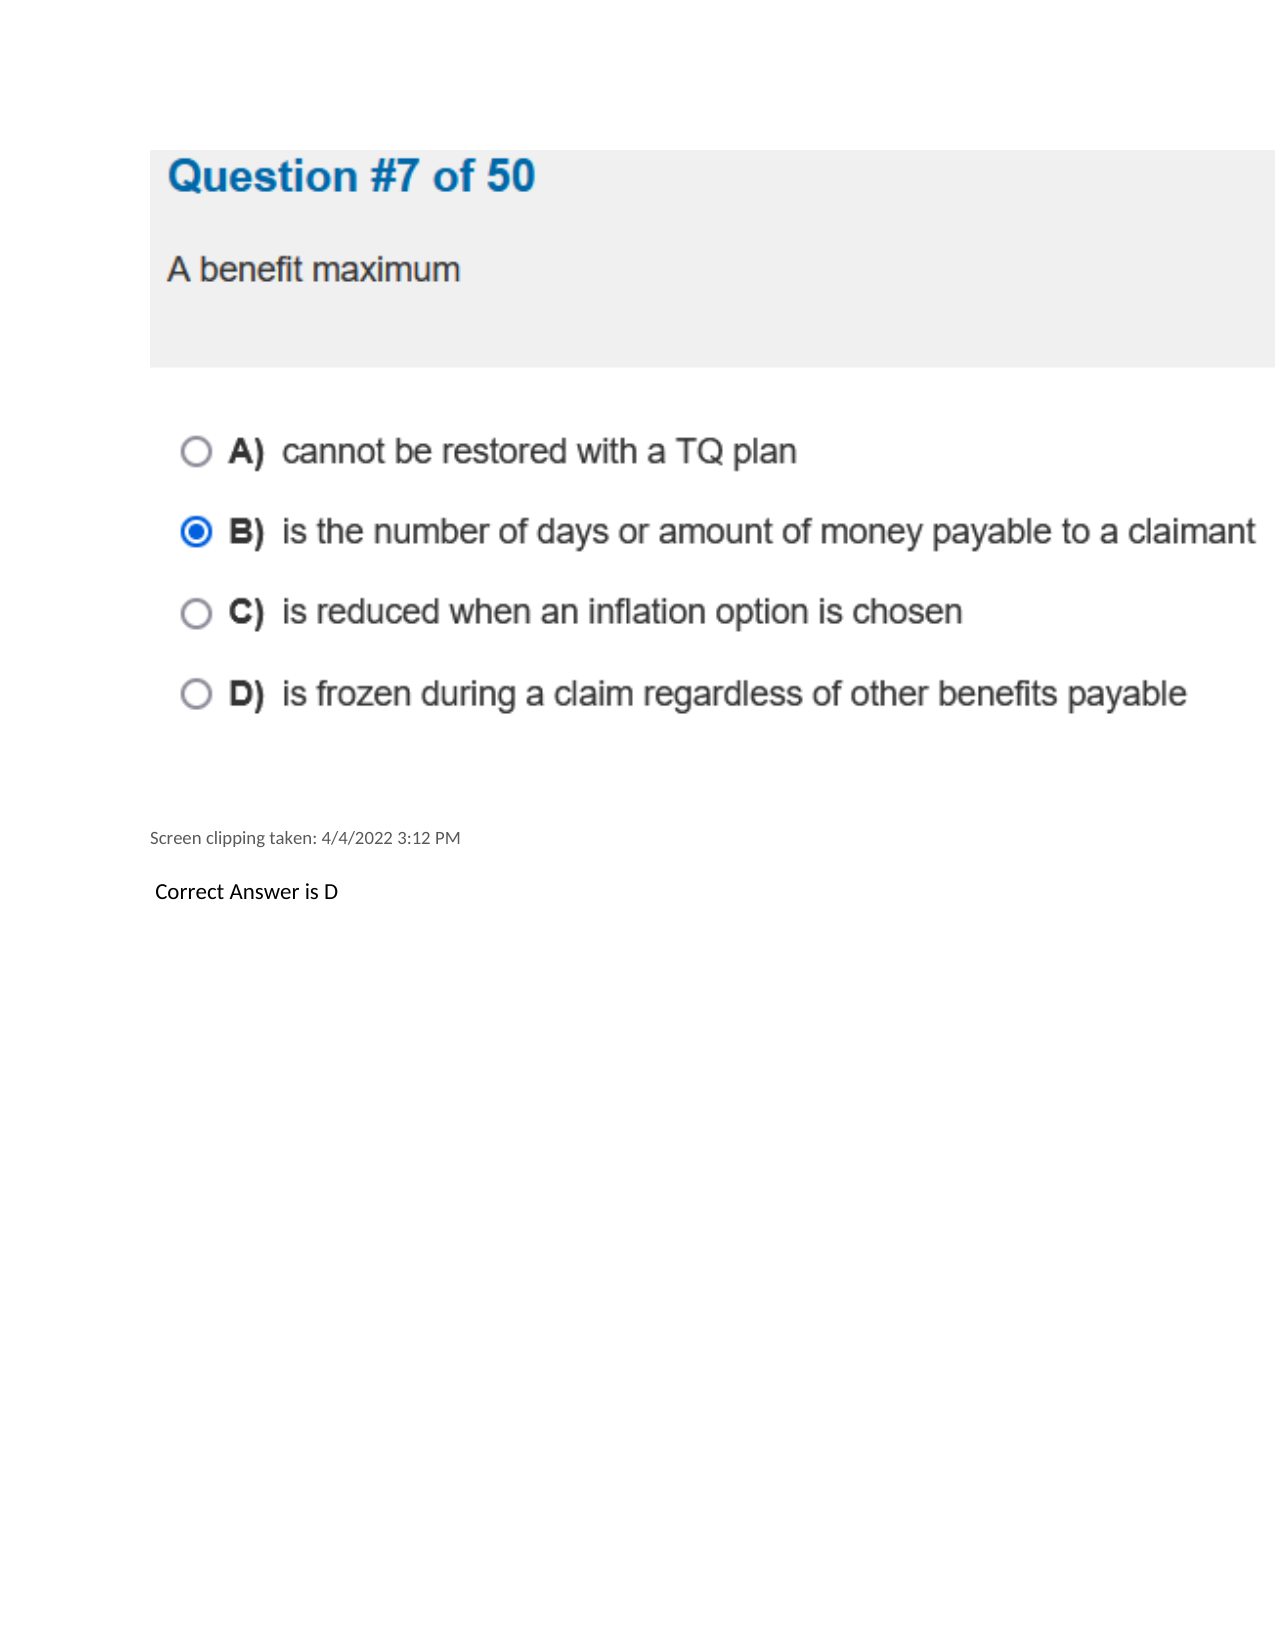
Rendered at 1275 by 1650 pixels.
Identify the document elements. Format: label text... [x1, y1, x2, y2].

text Correct Answer is D [150, 877, 1125, 905]
text Screen clipping taken: 4/4/2022 3:12 PM [150, 826, 1125, 849]
picture [150, 150, 1275, 753]
